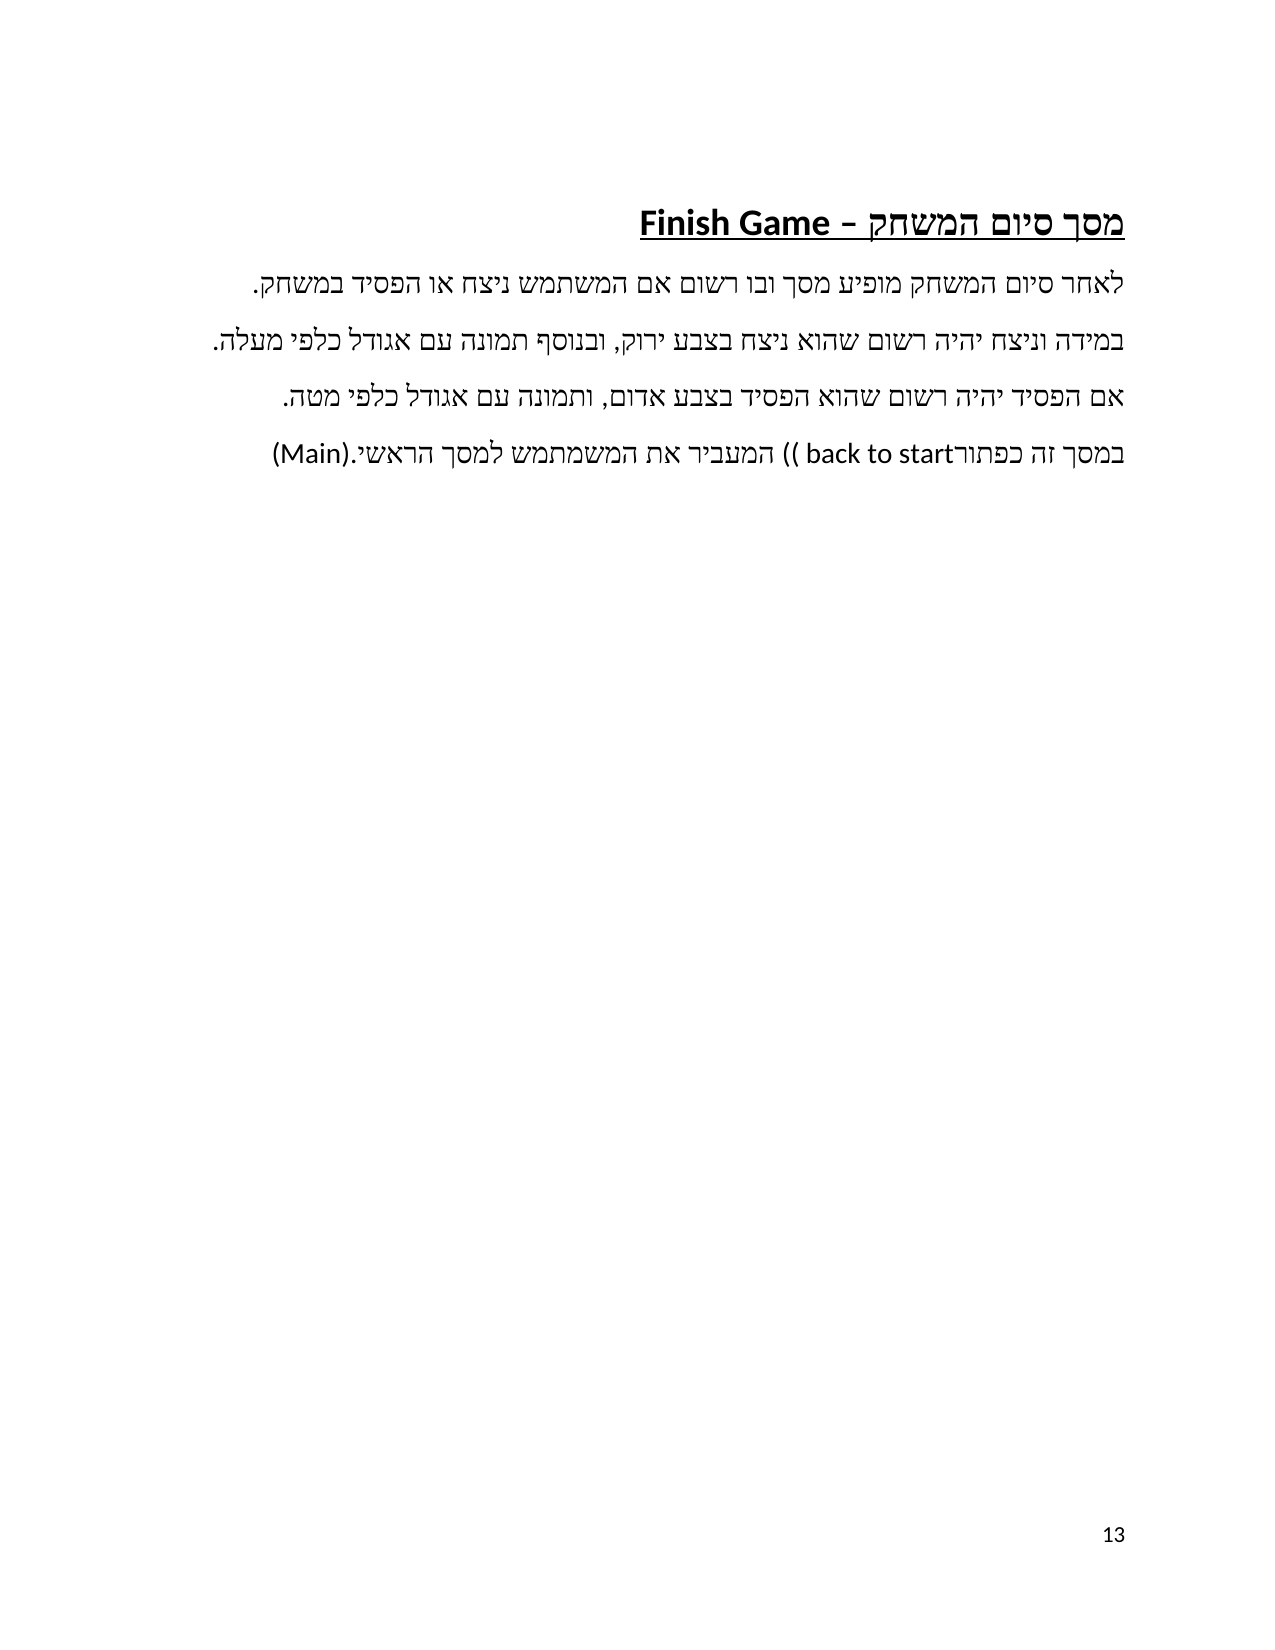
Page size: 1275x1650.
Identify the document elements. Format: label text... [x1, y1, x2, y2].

text מסך סיום המשחק – Finish Game [150, 199, 1125, 245]
text לאחר סיום המשחק מופיע מסך ובו רשום אם המשתמש ניצח או הפסיד במשחק. [150, 266, 1125, 301]
text במידה וניצח יהיה רשום שהוא ניצח בצבע ירוק, ובנוסף תמונה עם אגודל כלפי מעלה. [150, 322, 1125, 358]
text במסך זה כפתורback to start )) המעביר את המשמתמש למסך הראשי.(Main) [150, 435, 1125, 471]
text אם הפסיד יהיה רשום שהוא הפסיד בצבע אדום, ותמונה עם אגודל כלפי מטה. [150, 378, 1125, 414]
